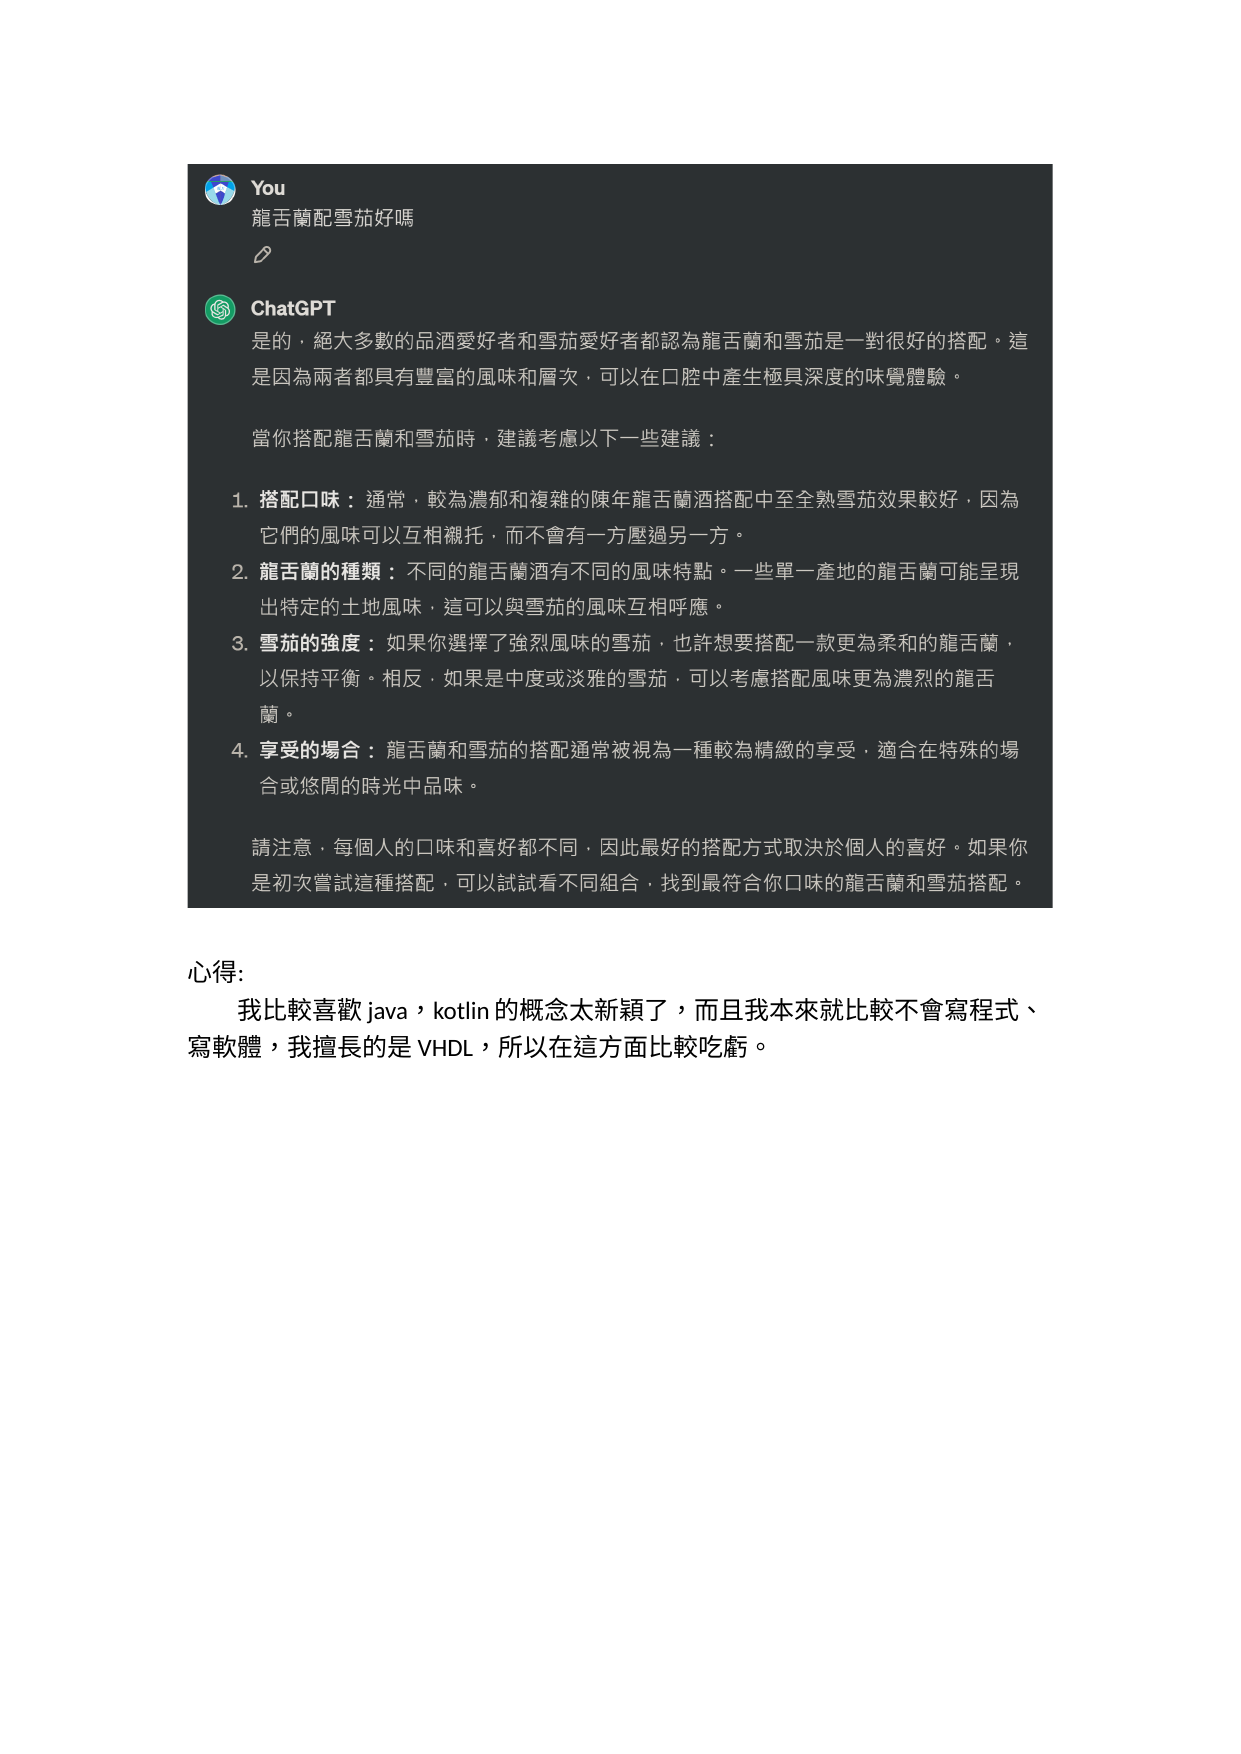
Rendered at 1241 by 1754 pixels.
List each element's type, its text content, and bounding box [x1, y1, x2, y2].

text 我比較喜歡java，kotlin的概念太新穎了，而且我本來就比較不會寫程式、寫軟體，我擅長的是VHDL，所以在這方面比較吃虧。 [187, 989, 1053, 1064]
picture [187, 164, 1053, 908]
text 心得: [187, 952, 1053, 989]
